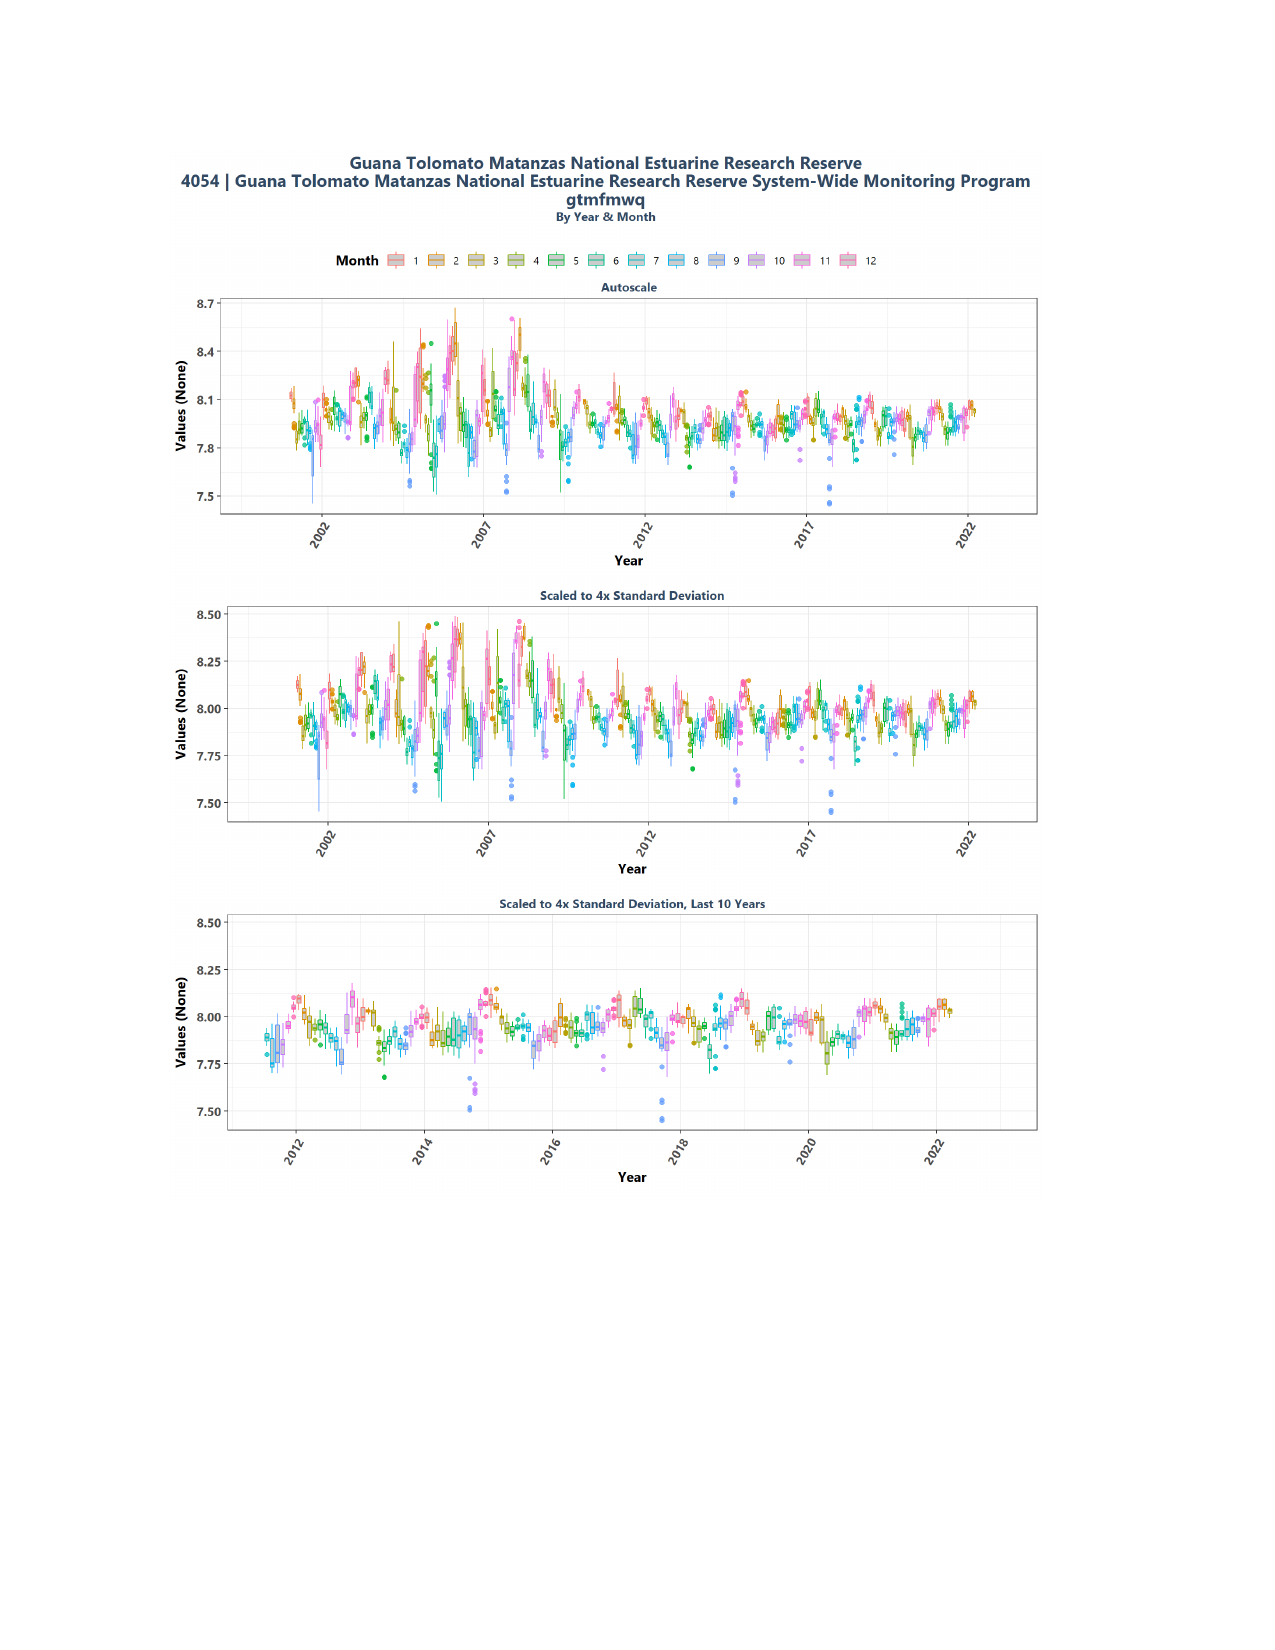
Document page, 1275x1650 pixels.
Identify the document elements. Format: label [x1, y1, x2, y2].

picture [168, 150, 1044, 1200]
